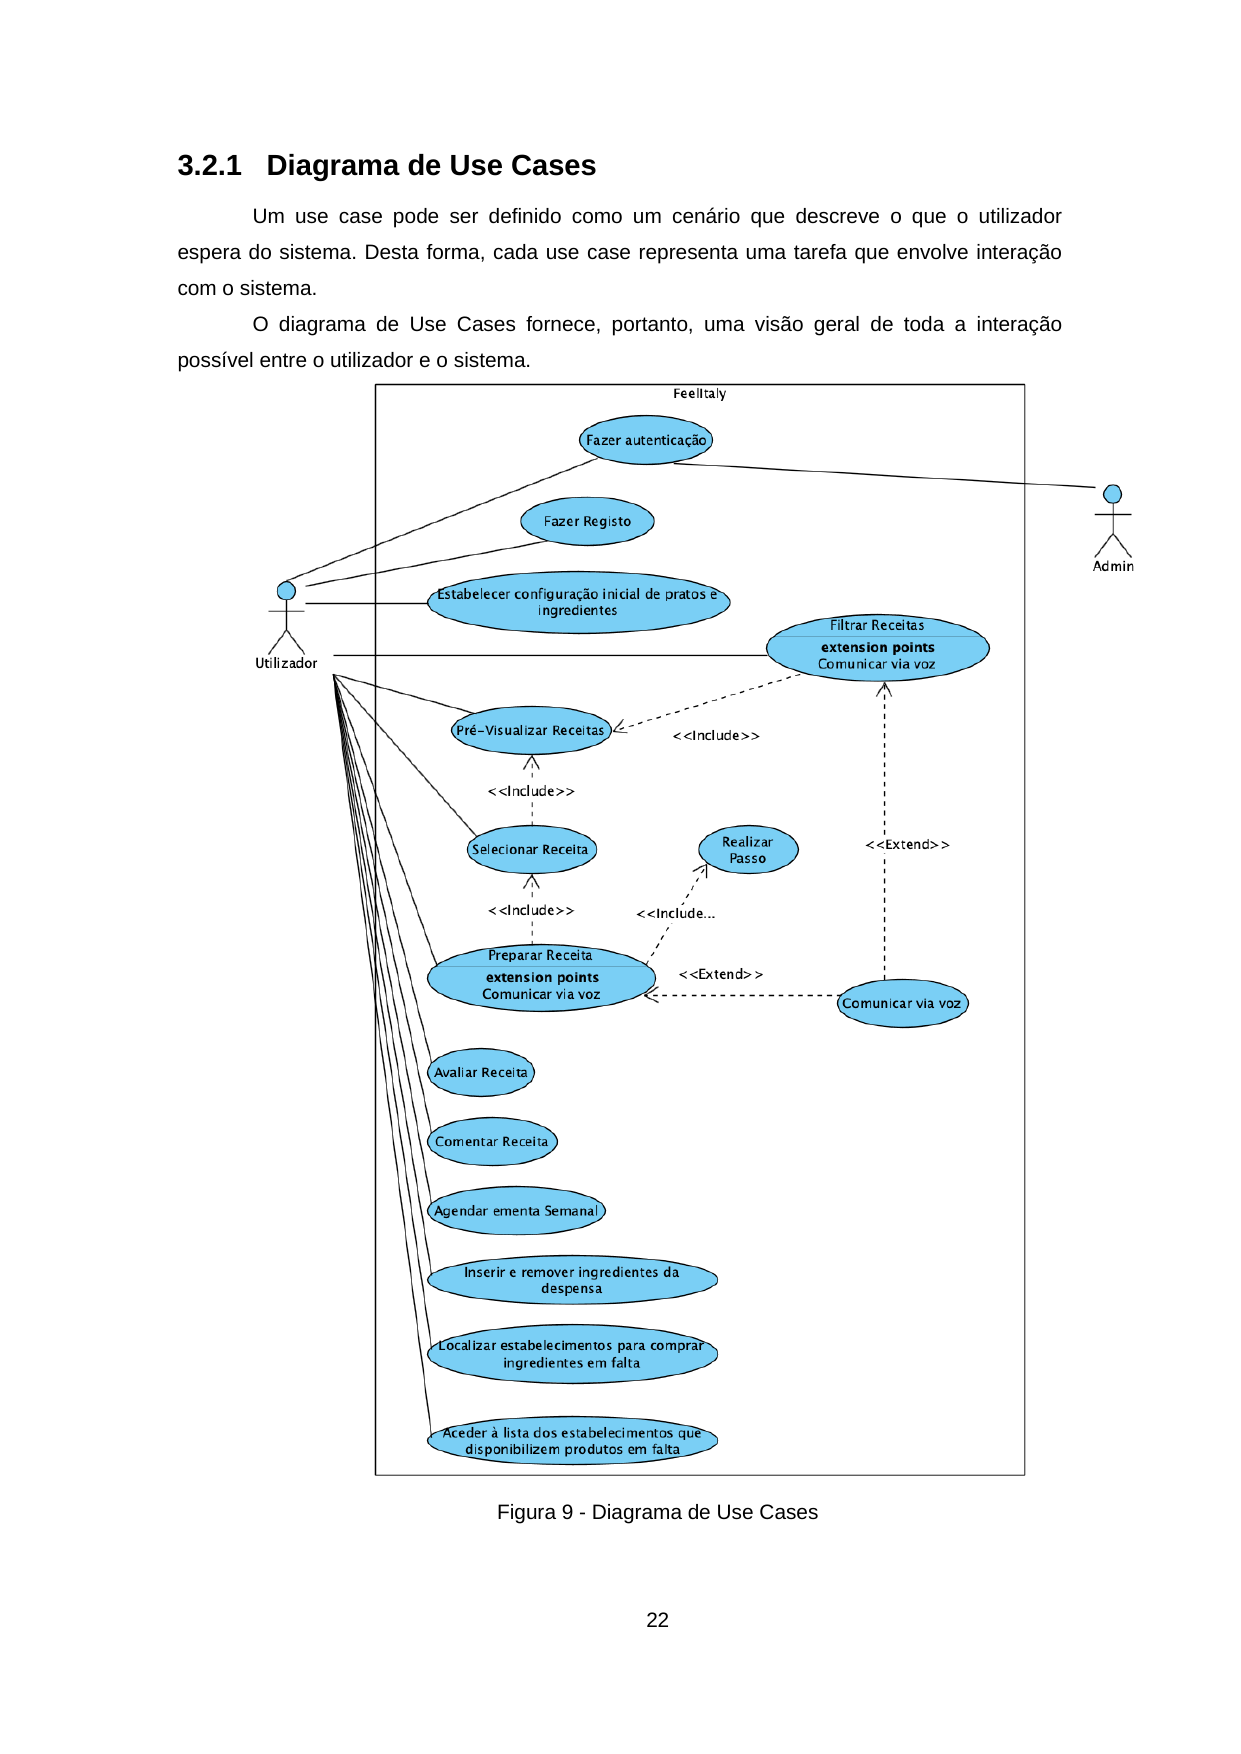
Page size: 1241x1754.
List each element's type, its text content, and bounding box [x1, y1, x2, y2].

text Um use case pode ser definido como um cenário que descreve o que o utilizador espera do sistema. Desta forma, cada use case representa uma tarefa que envolve interação com o sistema. [177, 204, 1063, 300]
text Diagrama de Use Cases [177, 148, 1063, 181]
picture [252, 383, 1138, 1476]
text Figura 9 - Diagrama de Use Cases [177, 1500, 1063, 1524]
text O diagrama de Use Cases fornece, portanto, uma visão geral de toda a interação possível entre o utilizador e o sistema. [177, 312, 1063, 372]
